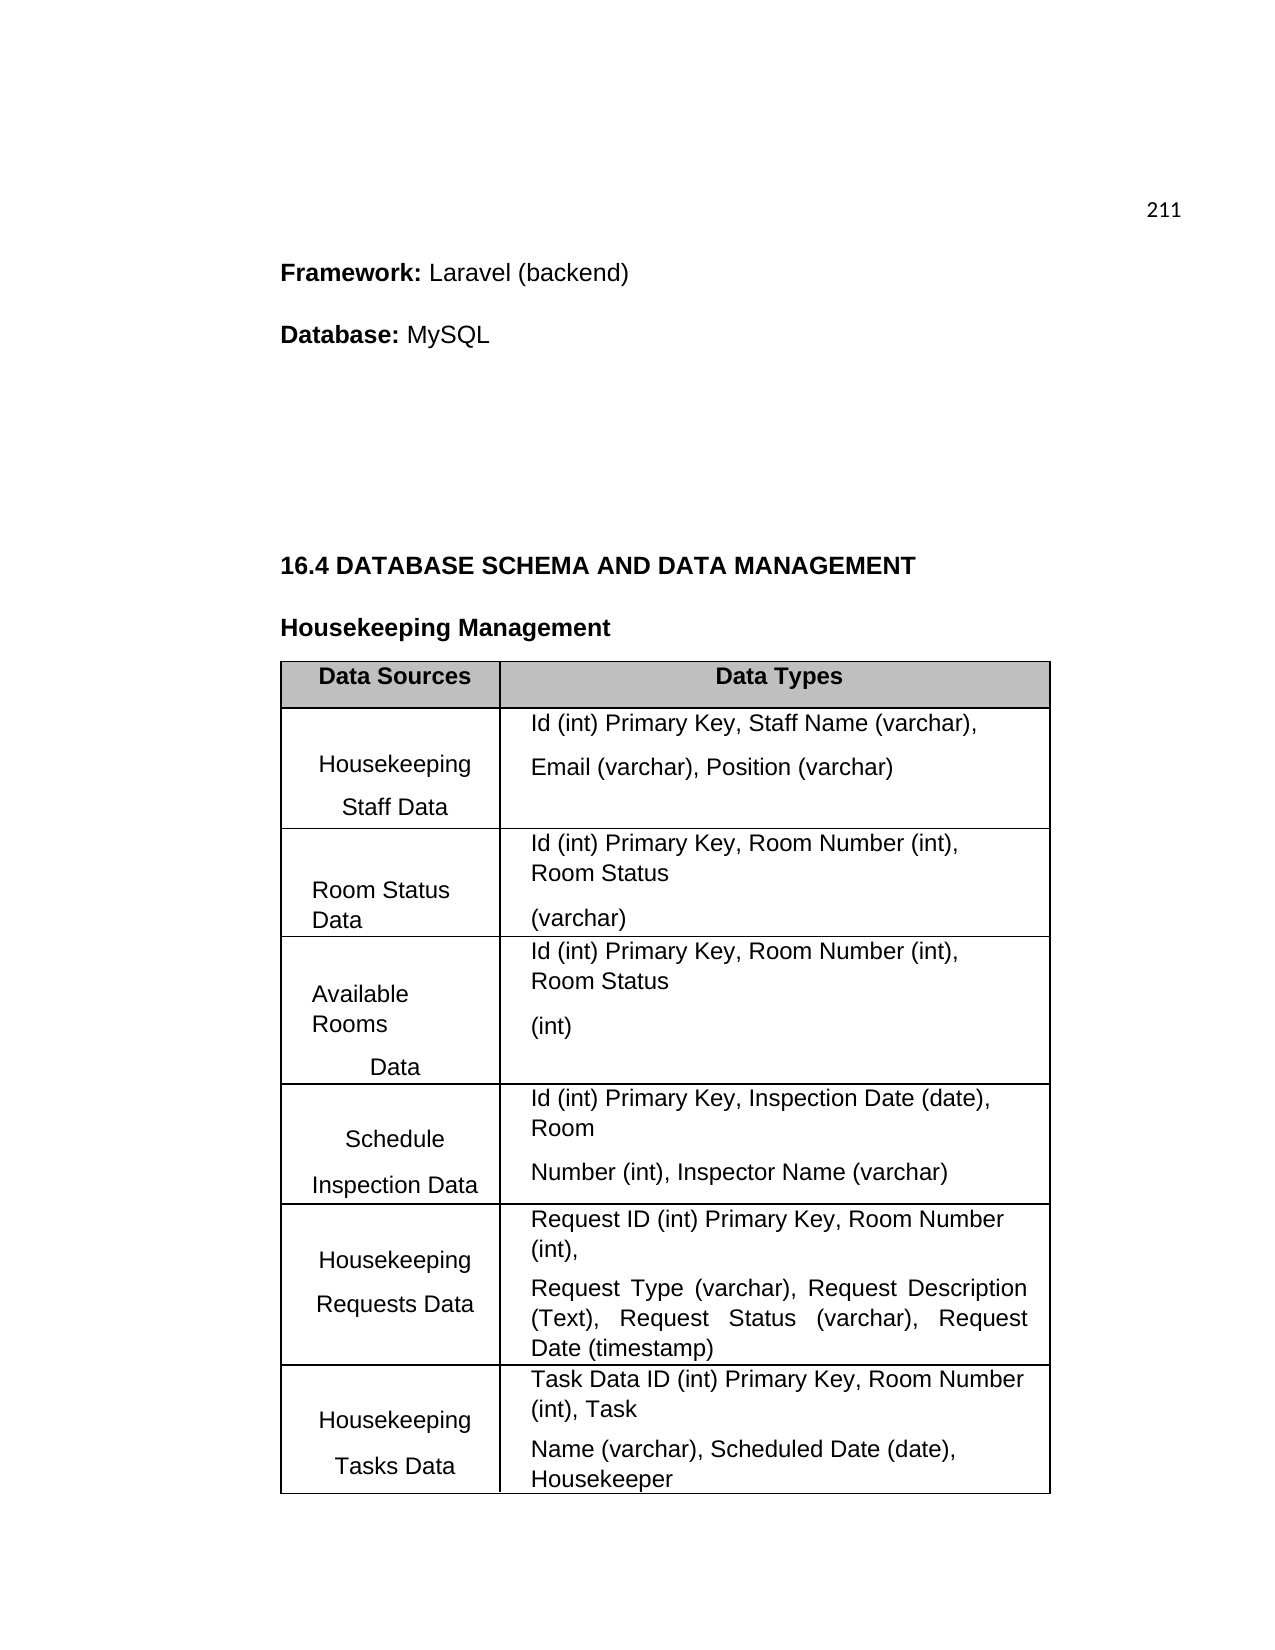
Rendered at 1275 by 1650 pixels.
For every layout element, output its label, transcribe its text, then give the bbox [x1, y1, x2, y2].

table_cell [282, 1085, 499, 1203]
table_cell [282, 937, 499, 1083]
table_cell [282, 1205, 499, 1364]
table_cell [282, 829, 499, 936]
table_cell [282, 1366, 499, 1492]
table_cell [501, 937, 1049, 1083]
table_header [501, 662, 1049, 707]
text Database: MySQL [280, 320, 1062, 349]
text Housekeeping Management [280, 613, 1062, 642]
text Framework: Laravel (backend) [280, 258, 1062, 287]
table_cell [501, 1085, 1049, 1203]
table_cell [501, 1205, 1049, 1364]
text 16.4 DATABASE SCHEMA AND DATA MANAGEMENT [280, 551, 1062, 580]
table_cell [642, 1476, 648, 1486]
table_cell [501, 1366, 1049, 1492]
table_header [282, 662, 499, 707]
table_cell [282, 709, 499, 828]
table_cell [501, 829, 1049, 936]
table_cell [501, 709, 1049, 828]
